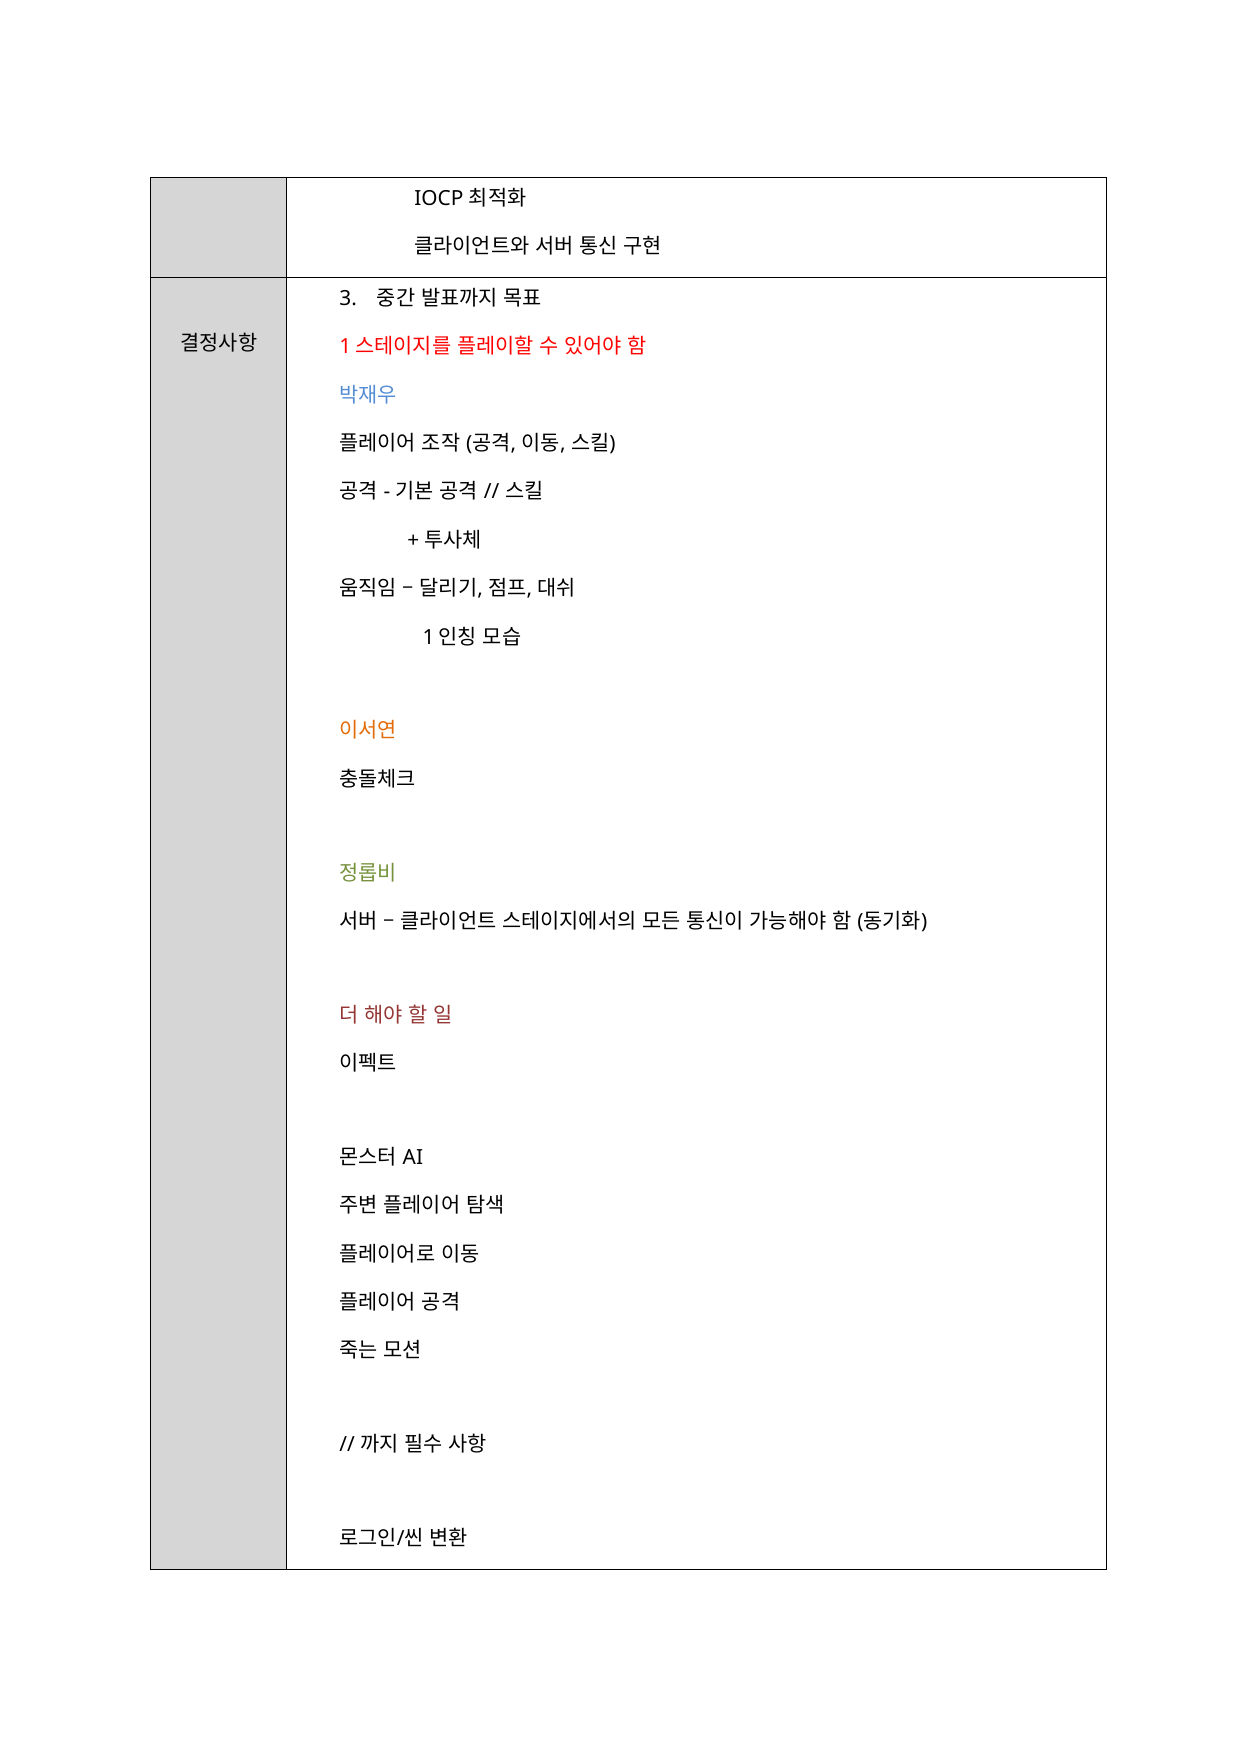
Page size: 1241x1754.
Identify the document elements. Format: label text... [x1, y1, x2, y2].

table_header 회의내용 [151, 178, 286, 277]
table_cell 결정사항 [151, 278, 286, 1569]
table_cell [287, 278, 1106, 1569]
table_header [287, 178, 1106, 277]
